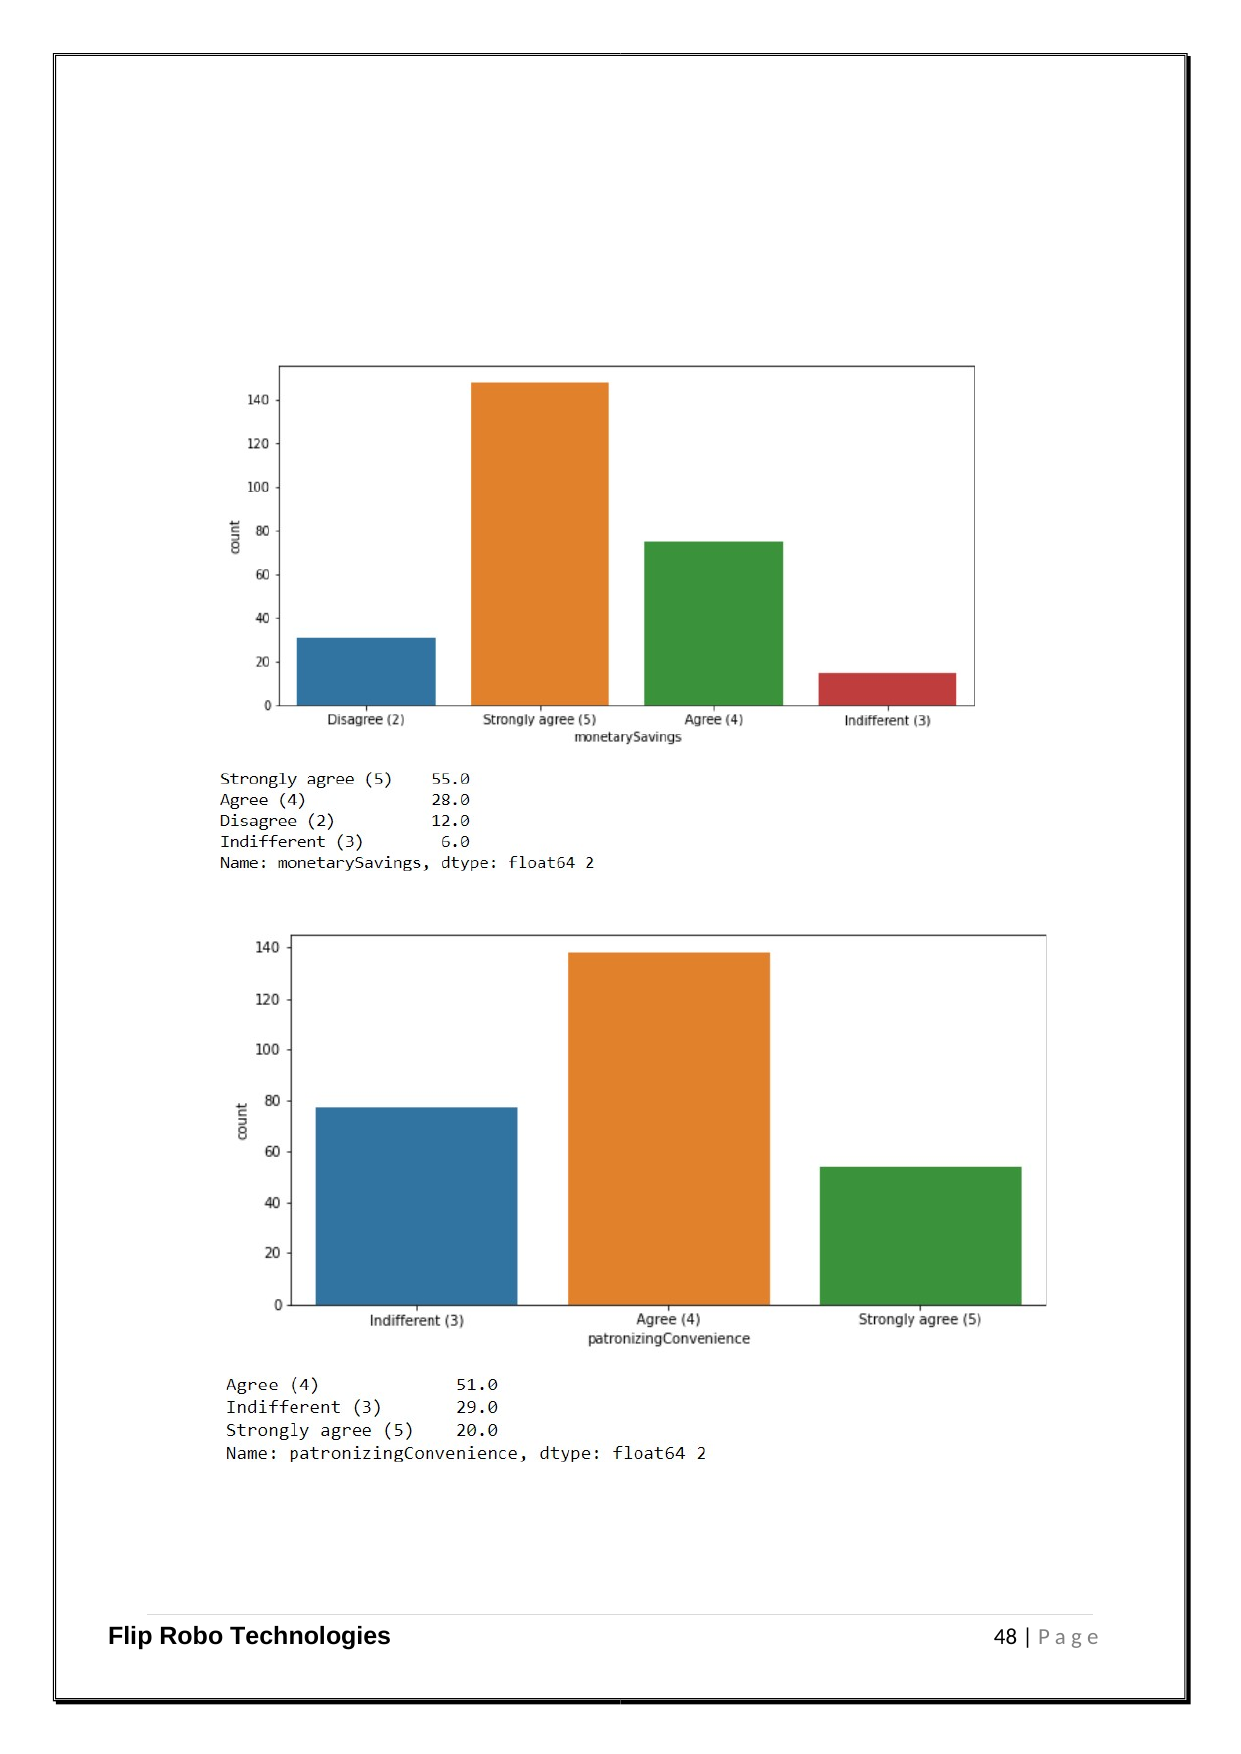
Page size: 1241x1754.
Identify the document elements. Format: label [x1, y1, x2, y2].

picture [226, 934, 1047, 1462]
picture [220, 365, 975, 871]
